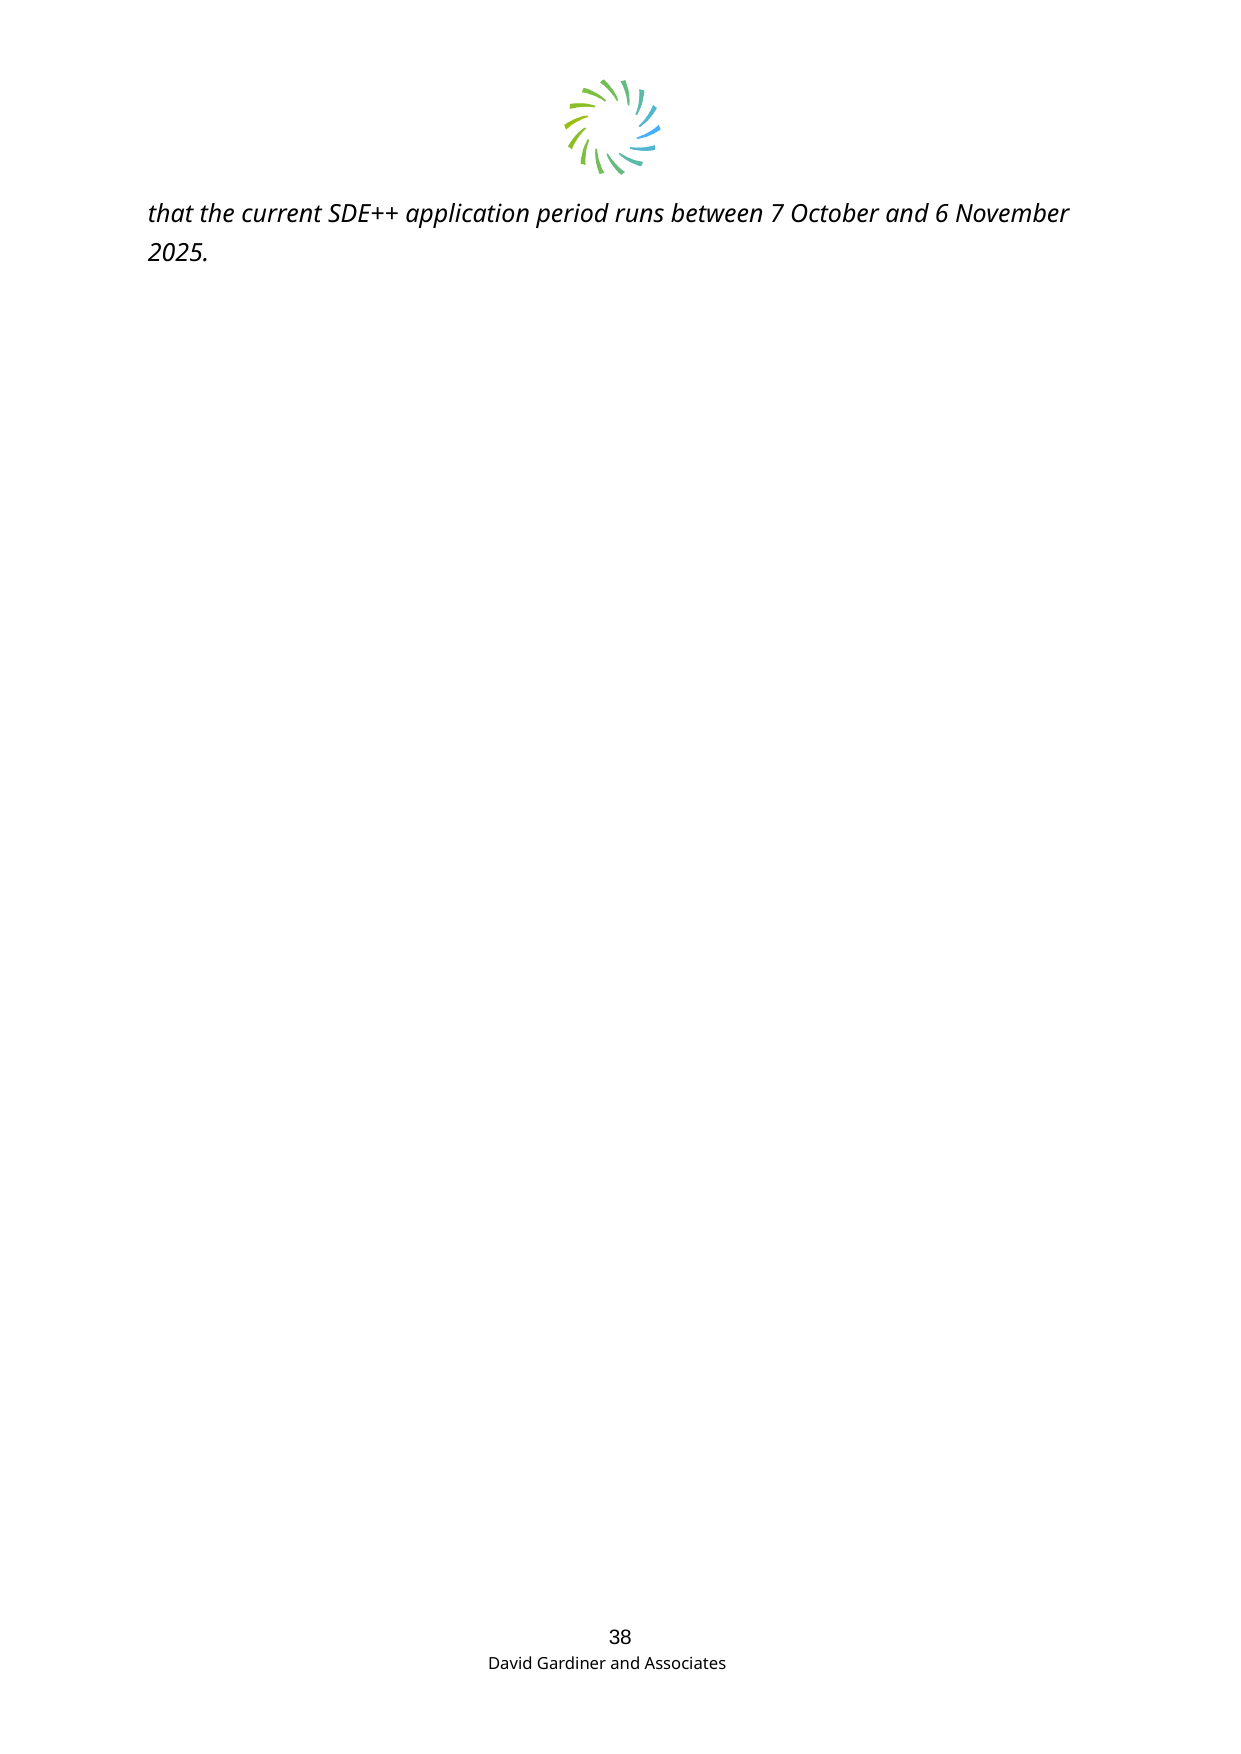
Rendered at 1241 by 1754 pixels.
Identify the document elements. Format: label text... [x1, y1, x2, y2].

picture [558, 67, 674, 177]
